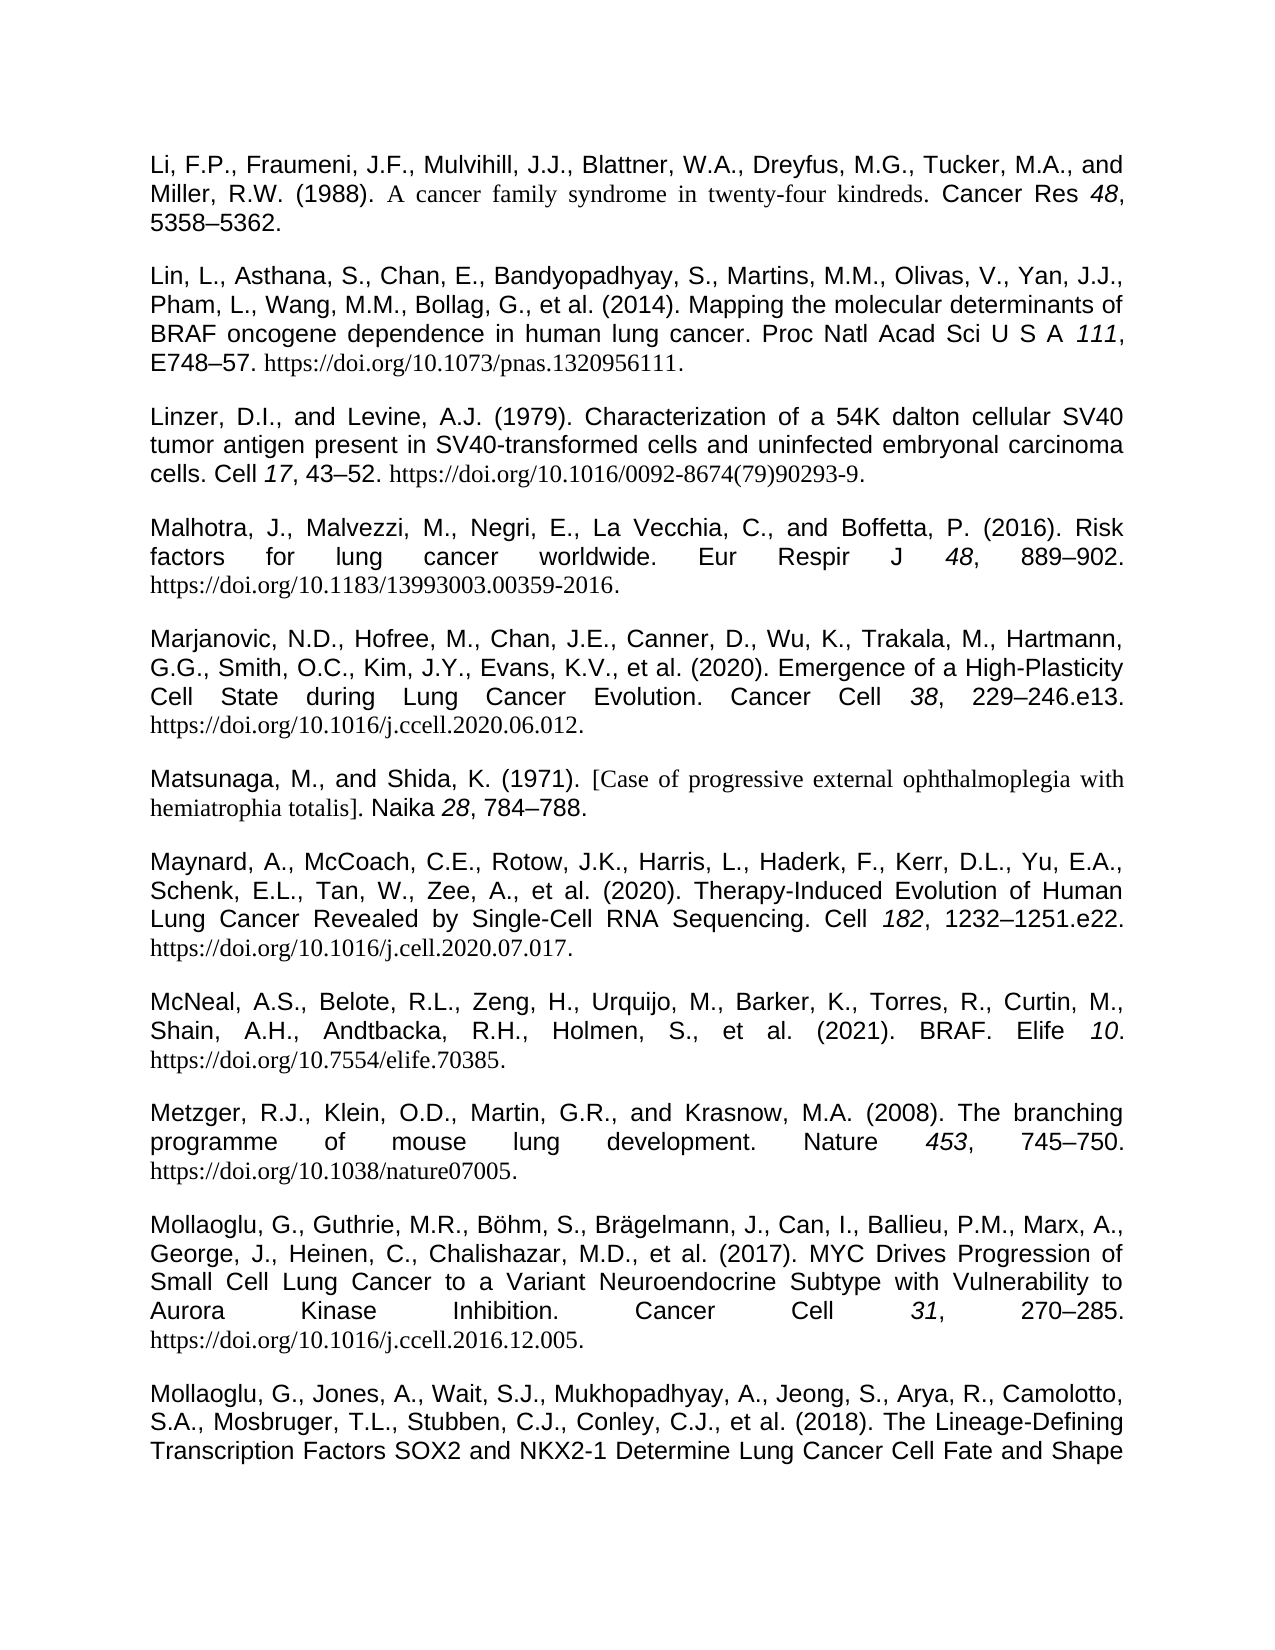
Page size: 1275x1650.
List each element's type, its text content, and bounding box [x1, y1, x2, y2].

text Malhotra, J., Malvezzi, M., Negri, E., La Vecchia, C., and Boffetta, P. (2016). Risk factors for lung cancer worldwide. Eur Respir J 48, 889–902. https://doi.org/10.1183/13993003.00359-2016. [150, 513, 1125, 599]
text Matsunaga, M., and Shida, K. (1971). [Case of progressive external ophthalmoplegia with hemiatrophia totalis]. Naika 28, 784–788. [150, 764, 1125, 822]
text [150, 1379, 1125, 1465]
text Li, F.P., Fraumeni, J.F., Mulvihill, J.J., Blattner, W.A., Dreyfus, M.G., Tucker, M.A., and Miller, R.W. (1988). A cancer family syndrome in twenty-four kindreds. Cancer Res 48, 5358–5362. [150, 150, 1125, 236]
text Linzer, D.I., and Levine, A.J. (1979). Characterization of a 54K dalton cellular SV40 tumor antigen present in SV40-transformed cells and uninfected embryonal carcinoma cells. Cell 17, 43–52. https://doi.org/10.1016/0092-8674(79)90293-9. [150, 401, 1125, 488]
text Lin, L., Asthana, S., Chan, E., Bandyopadhyay, S., Martins, M.M., Olivas, V., Yan, J.J., Pham, L., Wang, M.M., Bollag, G., et al. (2014). Mapping the molecular determinants of BRAF oncogene dependence in human lung cancer. Proc Natl Acad Sci U S A 111, E748–57. https://doi.org/10.1073/pnas.1320956111. [150, 261, 1125, 376]
text Mollaoglu, G., Guthrie, M.R., Böhm, S., Brägelmann, J., Can, I., Ballieu, P.M., Marx, A., George, J., Heinen, C., Chalishazar, M.D., et al. (2017). MYC Drives Progression of Small Cell Lung Cancer to a Variant Neuroendocrine Subtype with Vulnerability to Aurora Kinase Inhibition. Cancer Cell 31, 270–285. https://doi.org/10.1016/j.ccell.2016.12.005. [150, 1210, 1125, 1354]
text Metzger, R.J., Klein, O.D., Martin, G.R., and Krasnow, M.A. (2008). The branching programme of mouse lung development. Nature 453, 745–750. https://doi.org/10.1038/nature07005. [150, 1098, 1125, 1185]
text Maynard, A., McCoach, C.E., Rotow, J.K., Harris, L., Haderk, F., Kerr, D.L., Yu, E.A., Schenk, E.L., Tan, W., Zee, A., et al. (2020). Therapy-Induced Evolution of Human Lung Cancer Revealed by Single-Cell RNA Sequencing. Cell 182, 1232–1251.e22. https://doi.org/10.1016/j.cell.2020.07.017. [150, 847, 1125, 962]
text McNeal, A.S., Belote, R.L., Zeng, H., Urquijo, M., Barker, K., Torres, R., Curtin, M., Shain, A.H., Andtbacka, R.H., Holmen, S., et al. (2021). BRAF. Elife 10. https://doi.org/10.7554/elife.70385. [150, 987, 1125, 1073]
text Marjanovic, N.D., Hofree, M., Chan, J.E., Canner, D., Wu, K., Trakala, M., Hartmann, G.G., Smith, O.C., Kim, J.Y., Evans, K.V., et al. (2020). Emergence of a High-Plasticity Cell State during Lung Cancer Evolution. Cancer Cell 38, 229–246.e13. https://doi.org/10.1016/j.ccell.2020.06.012. [150, 624, 1125, 739]
